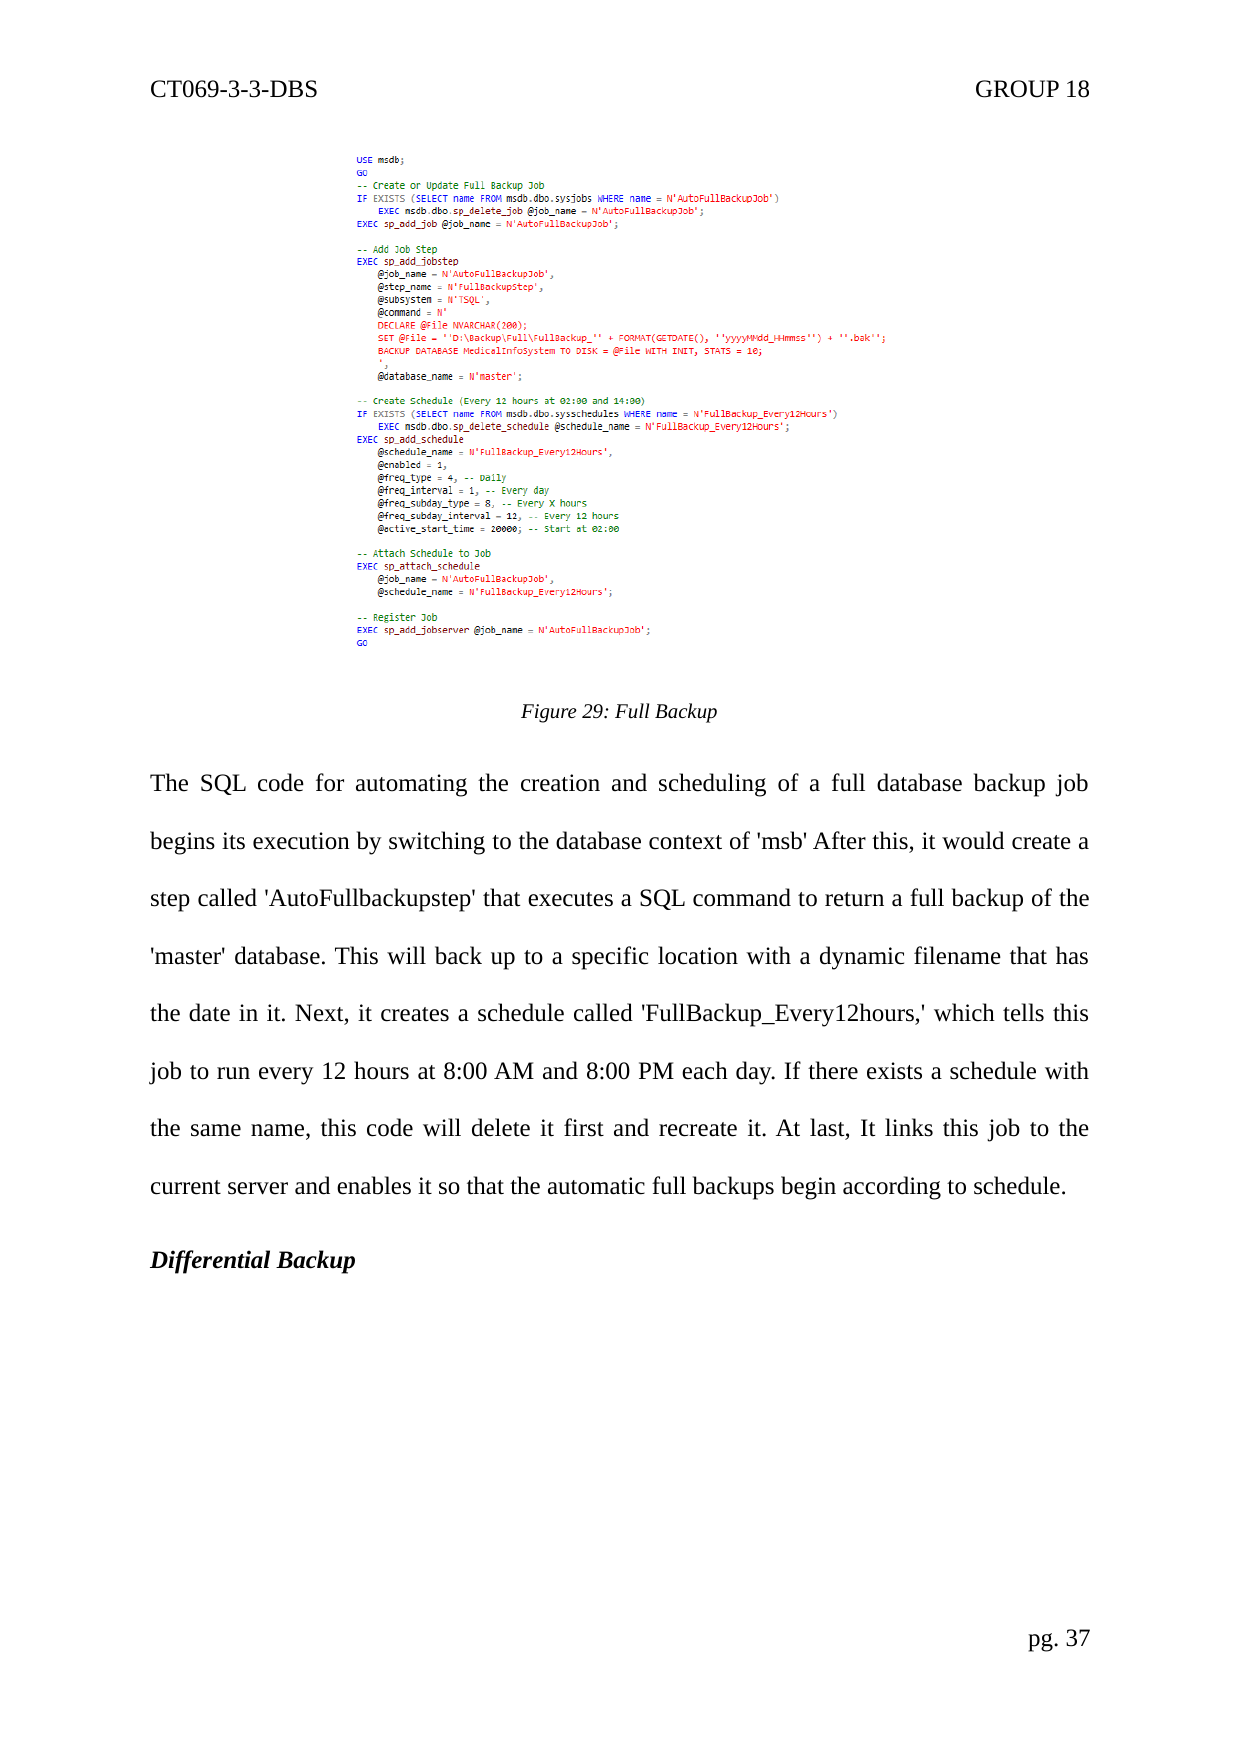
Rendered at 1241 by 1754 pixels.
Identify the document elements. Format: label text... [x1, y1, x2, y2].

text Differential Backup [150, 1245, 1090, 1274]
text Figure 29: Full Backup [150, 699, 1090, 723]
picture [345, 150, 895, 654]
text The SQL code for automating the creation and scheduling of a full database backup job begins its execution by switching to the database context of 'msb' After this, it would create a step called 'AutoFullbackupstep' that executes a SQL command to return a full backup of the 'master' database. This will back up to a specific location with a dynamic filename that has the date in it. Next, it creates a schedule called 'FullBackup_Every12hours,' which tells this job to run every 12 hours at 8:00 AM and 8:00 PM each day. If there exists a schedule with the same name, this code will delete it first and recreate it. At last, It links this job to the current server and enables it so that the automatic full backups begin according to schedule. [150, 768, 1090, 1199]
